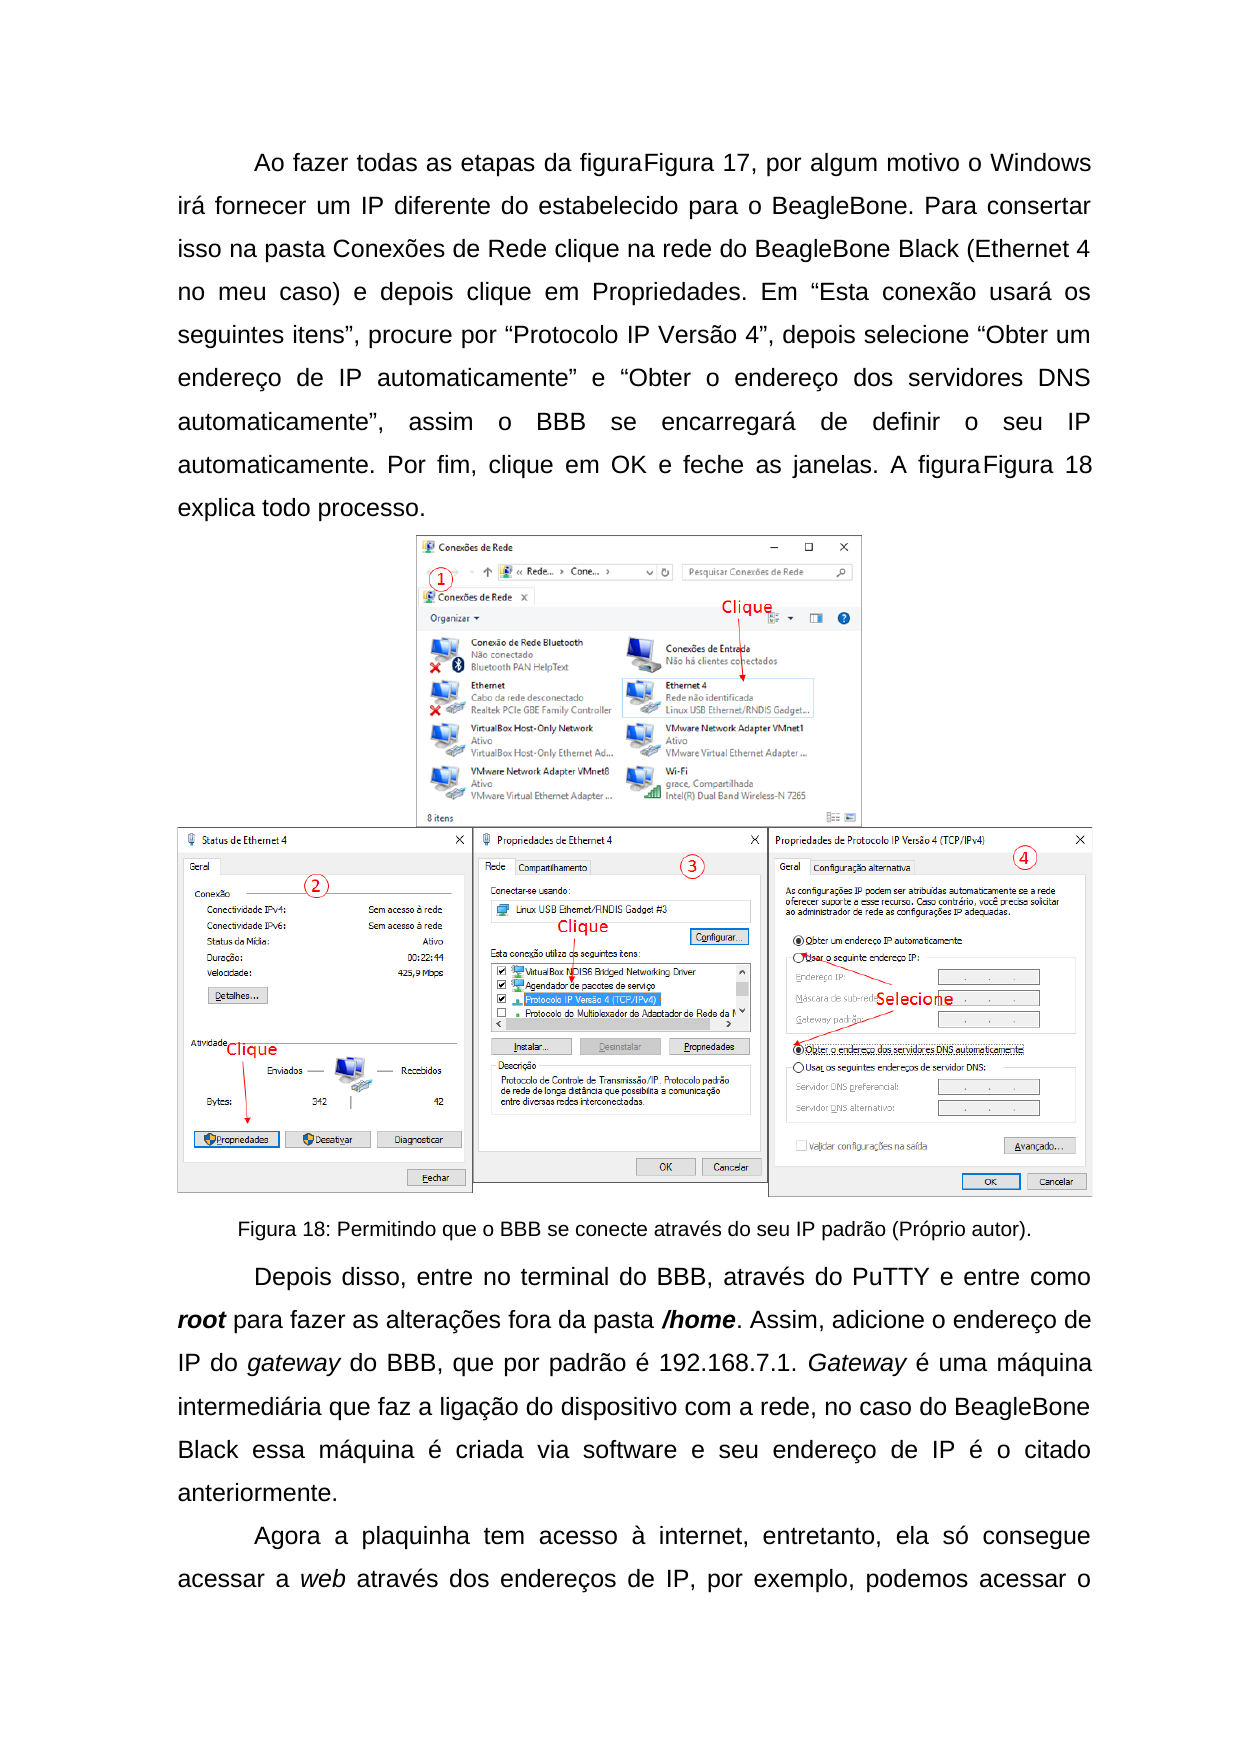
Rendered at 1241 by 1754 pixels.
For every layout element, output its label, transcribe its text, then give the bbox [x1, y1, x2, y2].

picture [177, 535, 1093, 1197]
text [177, 1521, 1092, 1593]
text Ao fazer todas as etapas da figuraFigura 17, por algum motivo o Windows irá fornecer um IP diferente do estabelecido para o BeagleBone. Para consertar isso na pasta Conexões de Rede clique na rede do BeagleBone Black (Ethernet 4 no meu caso) e depois clique em Propriedades. Em “Esta conexão usará os seguintes itens”, procure por “Protocolo IP Versão 4”, depois selecione “Obter um endereço de IP automaticamente” e “Obter o endereço dos servidores DNS automaticamente”, assim o BBB se encarregará de definir o seu IP automaticamente. Por fim, clique em OK e feche as janelas. A figuraFigura 18 explica todo processo. [177, 148, 1092, 521]
text Figura : Permitindo que o BBB se conecte através do seu IP padrão (Próprio autor). [177, 1217, 1092, 1241]
text Depois disso, entre no terminal do BBB, através do PuTTY e entre como root para fazer as alterações fora da pasta /home. Assim, adicione o endereço de IP do gateway do BBB, que por padrão é 192.168.7.1. Gateway é uma máquina intermediária que faz a ligação do dispositivo com a rede, no caso do BeagleBone Black essa máquina é criada via software e seu endereço de IP é o citado anteriormente. [177, 1262, 1092, 1506]
